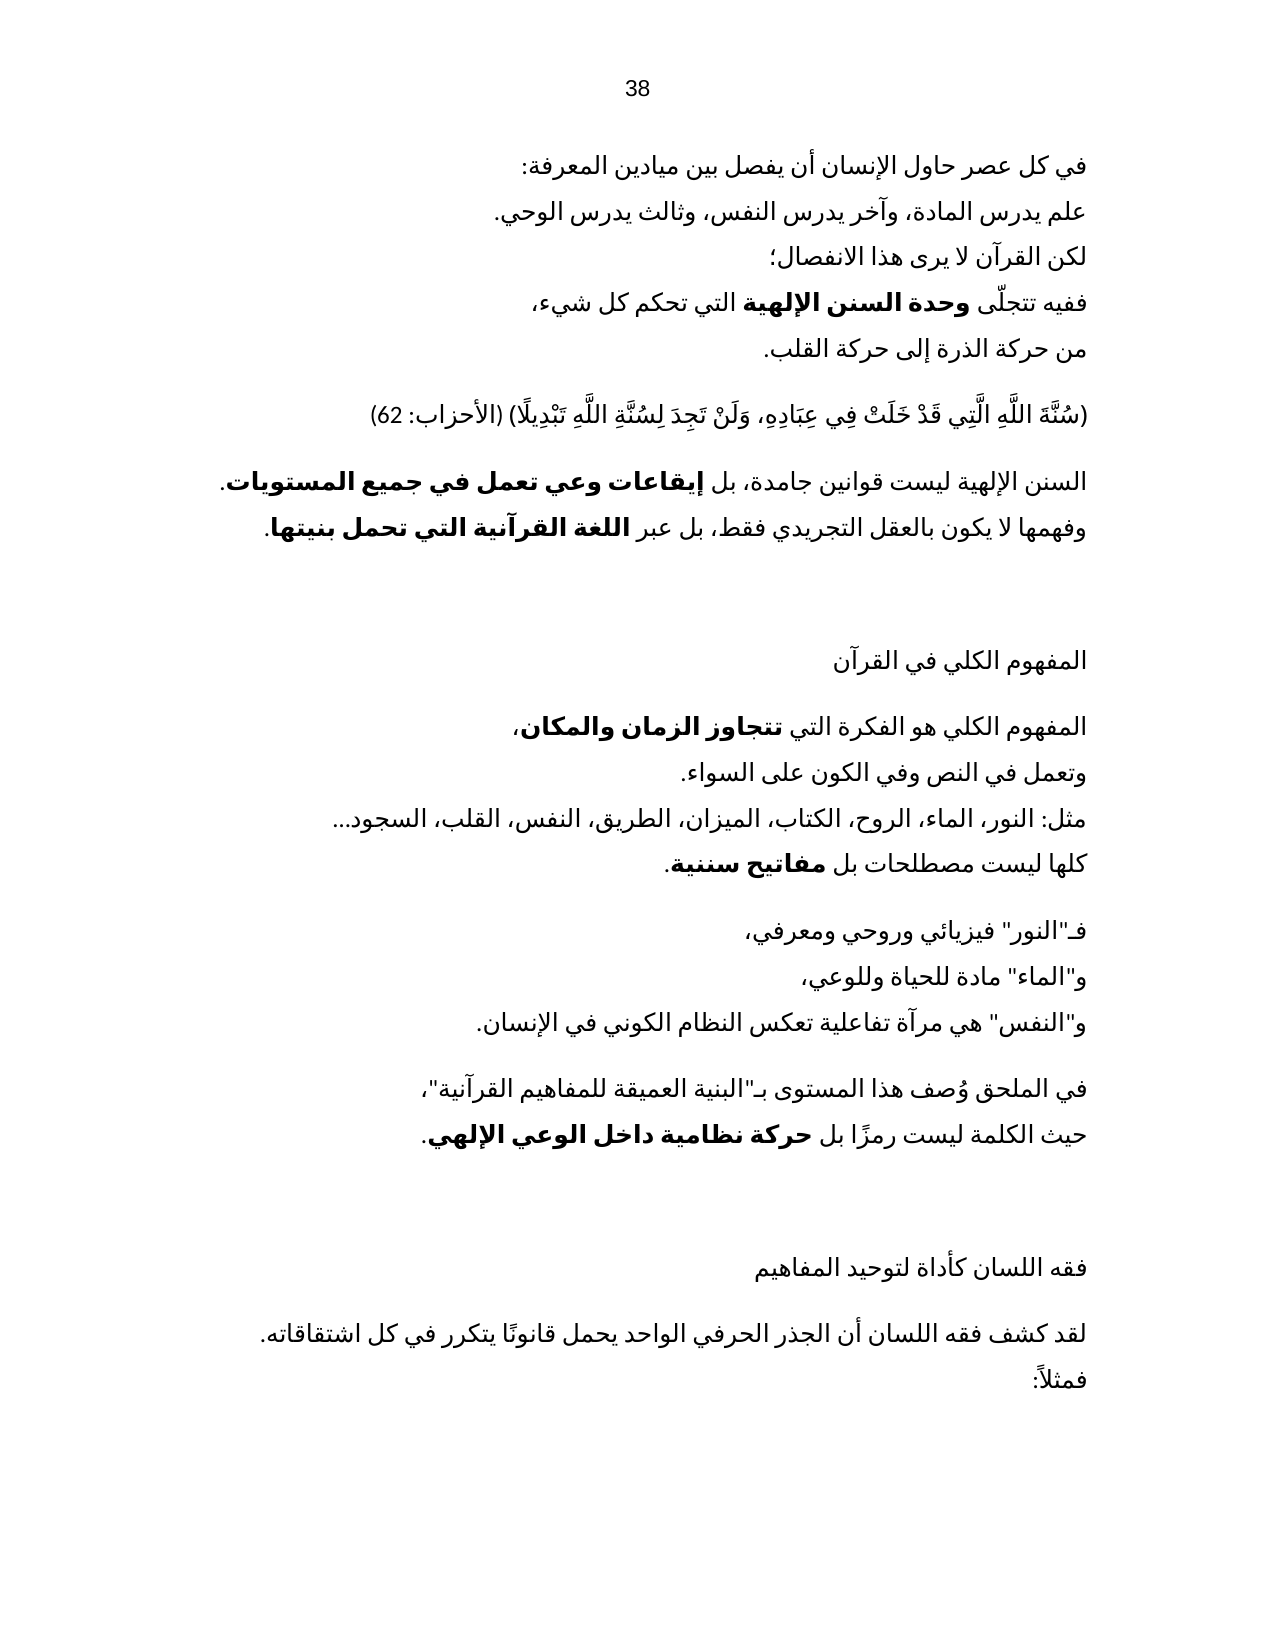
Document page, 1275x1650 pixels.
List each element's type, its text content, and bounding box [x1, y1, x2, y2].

text المفهوم الكلي في القرآن [187, 645, 1087, 675]
text فقه اللسان كأداة لتوحيد المفاهيم [187, 1252, 1087, 1283]
text لقد كشف فقه اللسان أن الجذر الحرفي الواحد يحمل قانونًا يتكرر في كل اشتقاقاته. فمثلاً: [187, 1319, 1087, 1395]
text السنن الإلهية ليست قوانين جامدة، بل إيقاعات وعي تعمل في جميع المستويات. وفهمها لا يكون بالعقل التجريدي فقط، بل عبر اللغة القرآنية التي تحمل بنيتها. [187, 466, 1087, 542]
text ﴿سُنَّةَ اللَّهِ الَّتِي قَدْ خَلَتْ فِي عِبَادِهِ، وَلَنْ تَجِدَ لِسُنَّةِ اللَّهِ تَبْدِيلًا﴾ (الأحزاب: 62) [187, 399, 1087, 430]
text في كل عصر حاول الإنسان أن يفصل بين ميادين المعرفة: علم يدرس المادة، وآخر يدرس النفس، وثالث يدرس الوحي. لكن القرآن لا يرى هذا الانفصال؛ ففيه تتجلّى وحدة السنن الإلهية التي تحكم كل شيء، من حركة الذرة إلى حركة القلب. [187, 150, 1087, 363]
text في الملحق وُصف هذا المستوى بـ"البنية العميقة للمفاهيم القرآنية"، حيث الكلمة ليست رمزًا بل حركة نظامية داخل الوعي الإلهي. [187, 1073, 1087, 1149]
text المفهوم الكلي هو الفكرة التي تتجاوز الزمان والمكان، وتعمل في النص وفي الكون على السواء. مثل: النور، الماء، الروح، الكتاب، الميزان، الطريق، النفس، القلب، السجود… كلها ليست مصطلحات بل مفاتيح سننية. [187, 711, 1087, 879]
text فـ"النور" فيزيائي وروحي ومعرفي، و"الماء" مادة للحياة وللوعي، و"النفس" هي مرآة تفاعلية تعكس النظام الكوني في الإنسان. [187, 915, 1087, 1037]
